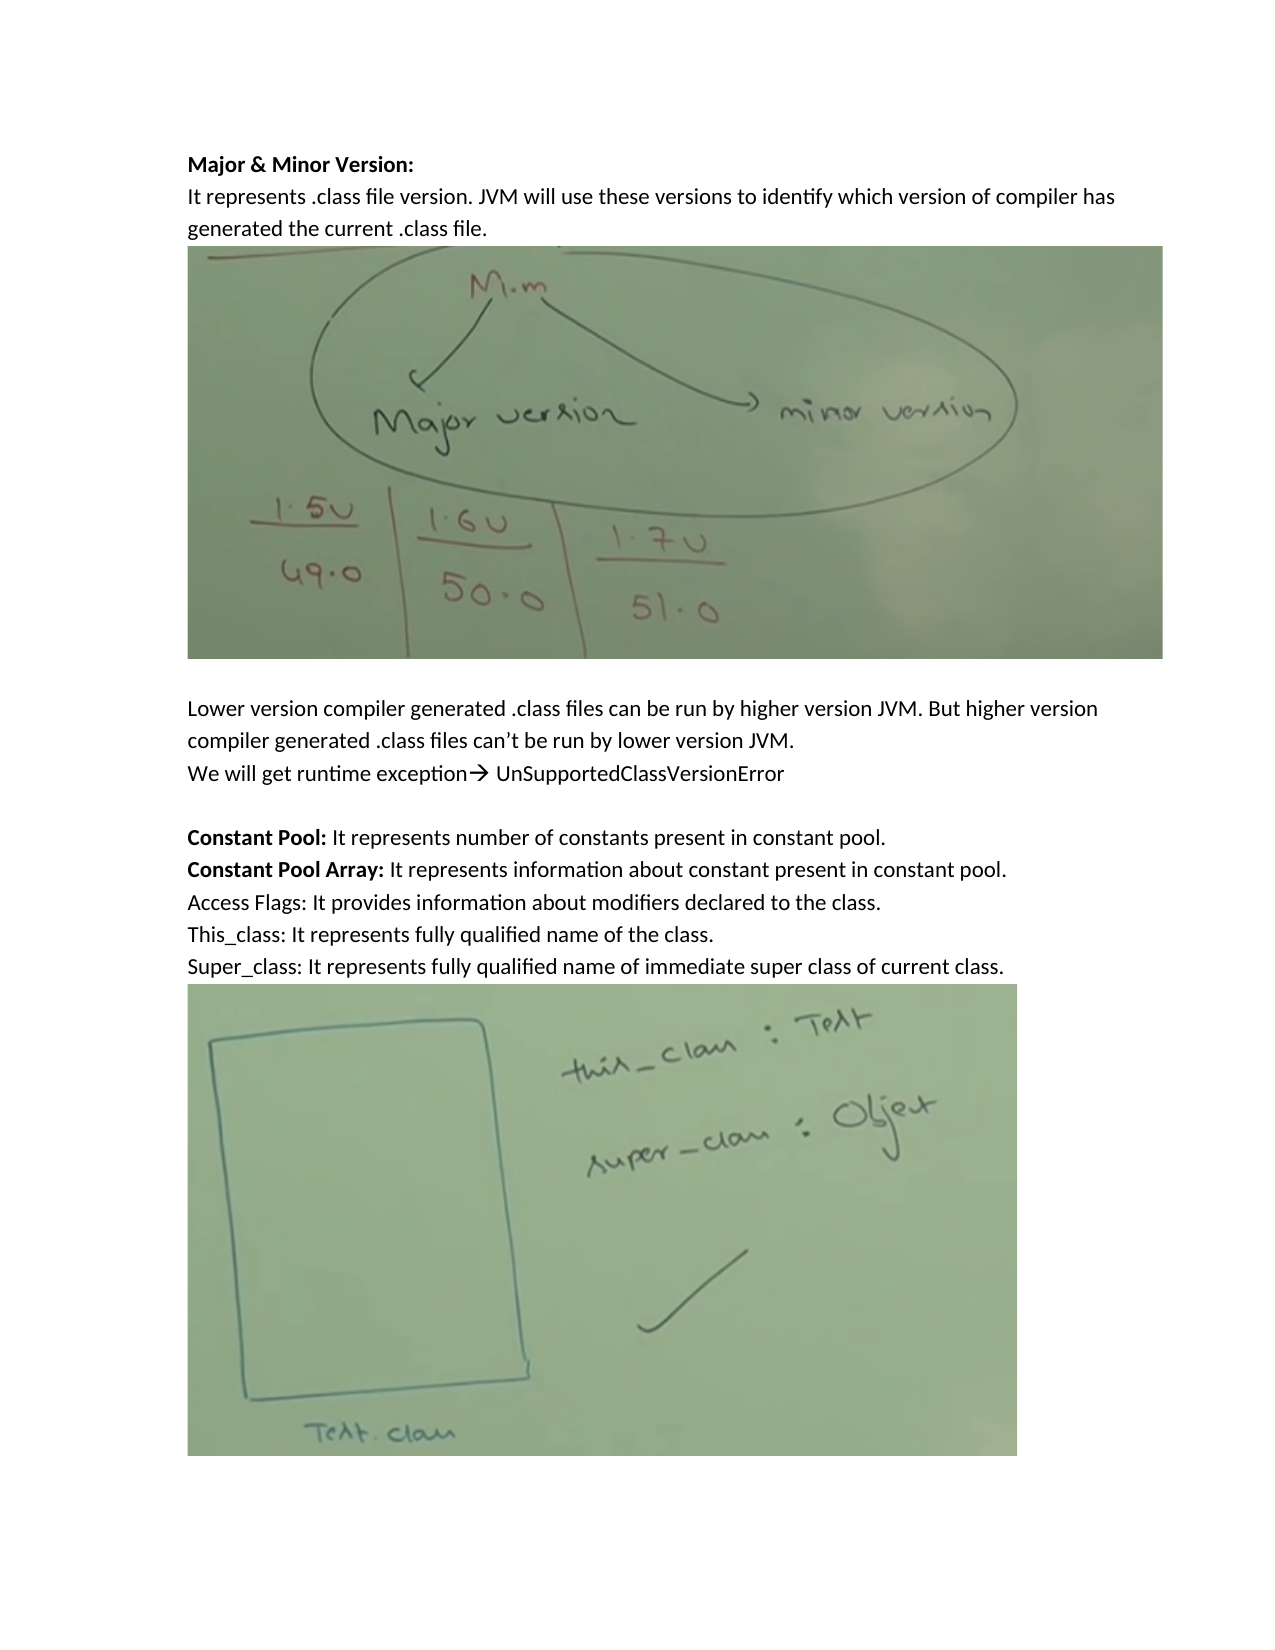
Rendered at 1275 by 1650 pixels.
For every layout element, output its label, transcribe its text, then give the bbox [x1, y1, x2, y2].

text Access Flags: It provides information about modifiers declared to the class. [187, 888, 1125, 916]
text Constant Pool Array: It represents information about constant present in constant pool. [187, 855, 1125, 883]
text Lower version compiler generated .class files can be run by higher version JVM. But higher version compiler generated .class files can’t be run by lower version JVM. [187, 694, 1125, 755]
picture [187, 984, 1018, 1456]
text Constant Pool: It represents number of constants present in constant pool. [187, 823, 1125, 851]
text This_class: It represents fully qualified name of the class. [187, 920, 1125, 948]
text It represents .class file version. JVM will use these versions to identify which version of compiler has generated the current .class file. [187, 182, 1125, 242]
text We will get runtime exception UnSupportedClassVersionError [187, 759, 1125, 787]
text Major & Minor Version: [187, 150, 1125, 178]
text Super_class: It represents fully qualified name of immediate super class of current class. [187, 952, 1125, 980]
picture [187, 246, 1163, 659]
